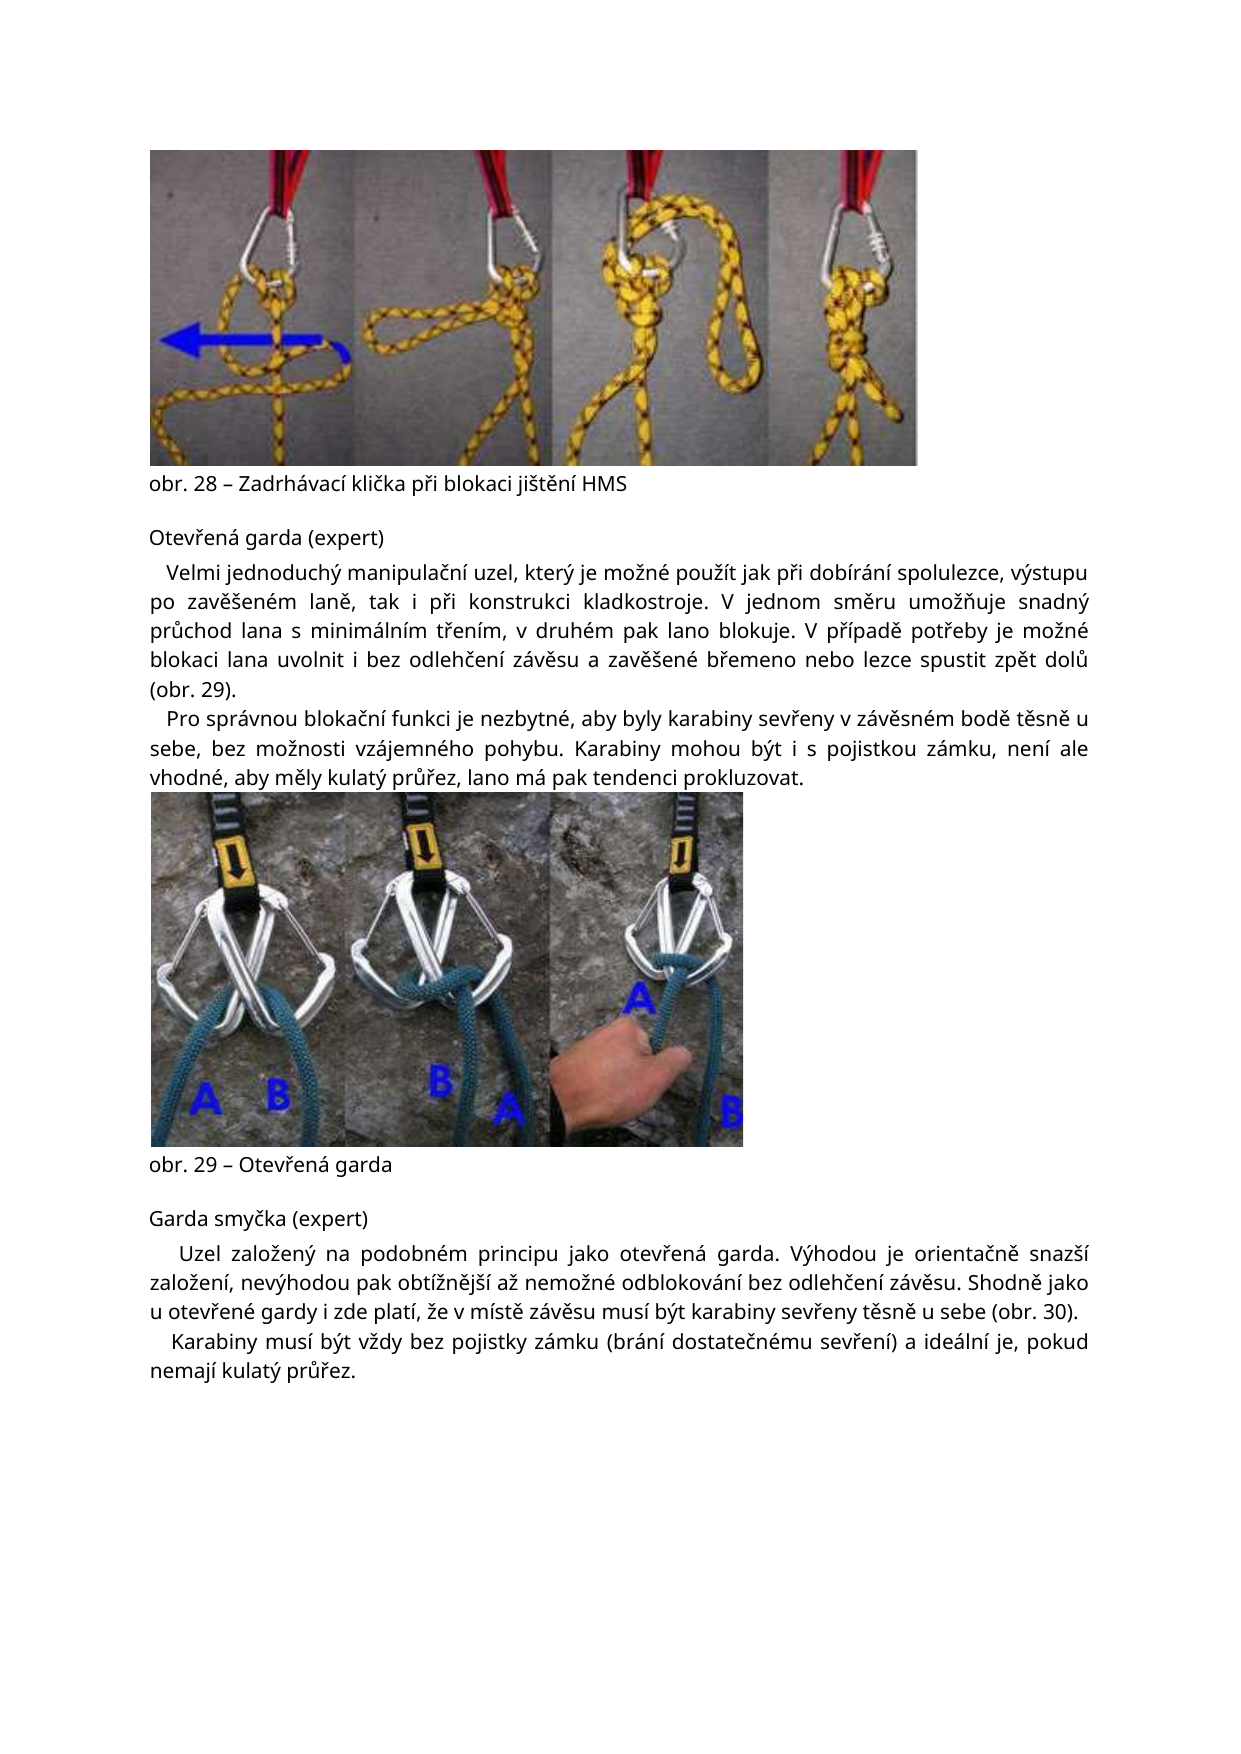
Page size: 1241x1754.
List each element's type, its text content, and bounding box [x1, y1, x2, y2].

text obr. 29 – Otevřená garda [148, 1150, 1090, 1179]
text Uzel založený na podobném principu jako otevřená garda. Výhodou je orientačně snazší založení, nevýhodou pak obtížnější až nemožné odblokování bez odlehčení závěsu. Shodně jako u otevřené gardy i zde platí, že v místě závěsu musí být karabiny sevřeny těsně u sebe (obr. 30). [148, 1239, 1090, 1326]
text Pro správnou blokační funkci je nezbytné, aby byly karabiny sevřeny v závěsném bodě těsně u sebe, bez možnosti vzájemného pohybu. Karabiny mohou být i s pojistkou zámku, není ale vhodné, aby měly kulatý průřez, lano má pak tendenci prokluzovat. [148, 704, 1090, 791]
subtitle Garda smyčka (expert) [148, 1204, 1090, 1232]
subtitle Otevřená garda (expert) [148, 523, 1090, 551]
text obr. 28 – Zadrhávací klička při blokaci jištění HMS [148, 469, 1090, 497]
picture [150, 150, 918, 466]
text Velmi jednoduchý manipulační uzel, který je možné použít jak při dobírání spolulezce, výstupu po zavěšeném laně, tak i při konstrukci kladkostroje. V jednom směru umožňuje snadný průchod lana s minimálním třením, v druhém pak lano blokuje. V případě potřeby je možné blokaci lana uvolnit i bez odlehčení závěsu a zavěšené břemeno nebo lezce spustit zpět dolů (obr. 29). [148, 558, 1090, 703]
picture [151, 792, 744, 1147]
text Karabiny musí být vždy bez pojistky zámku (brání dostatečnému sevření) a ideální je, pokud nemají kulatý průřez. [148, 1327, 1090, 1385]
